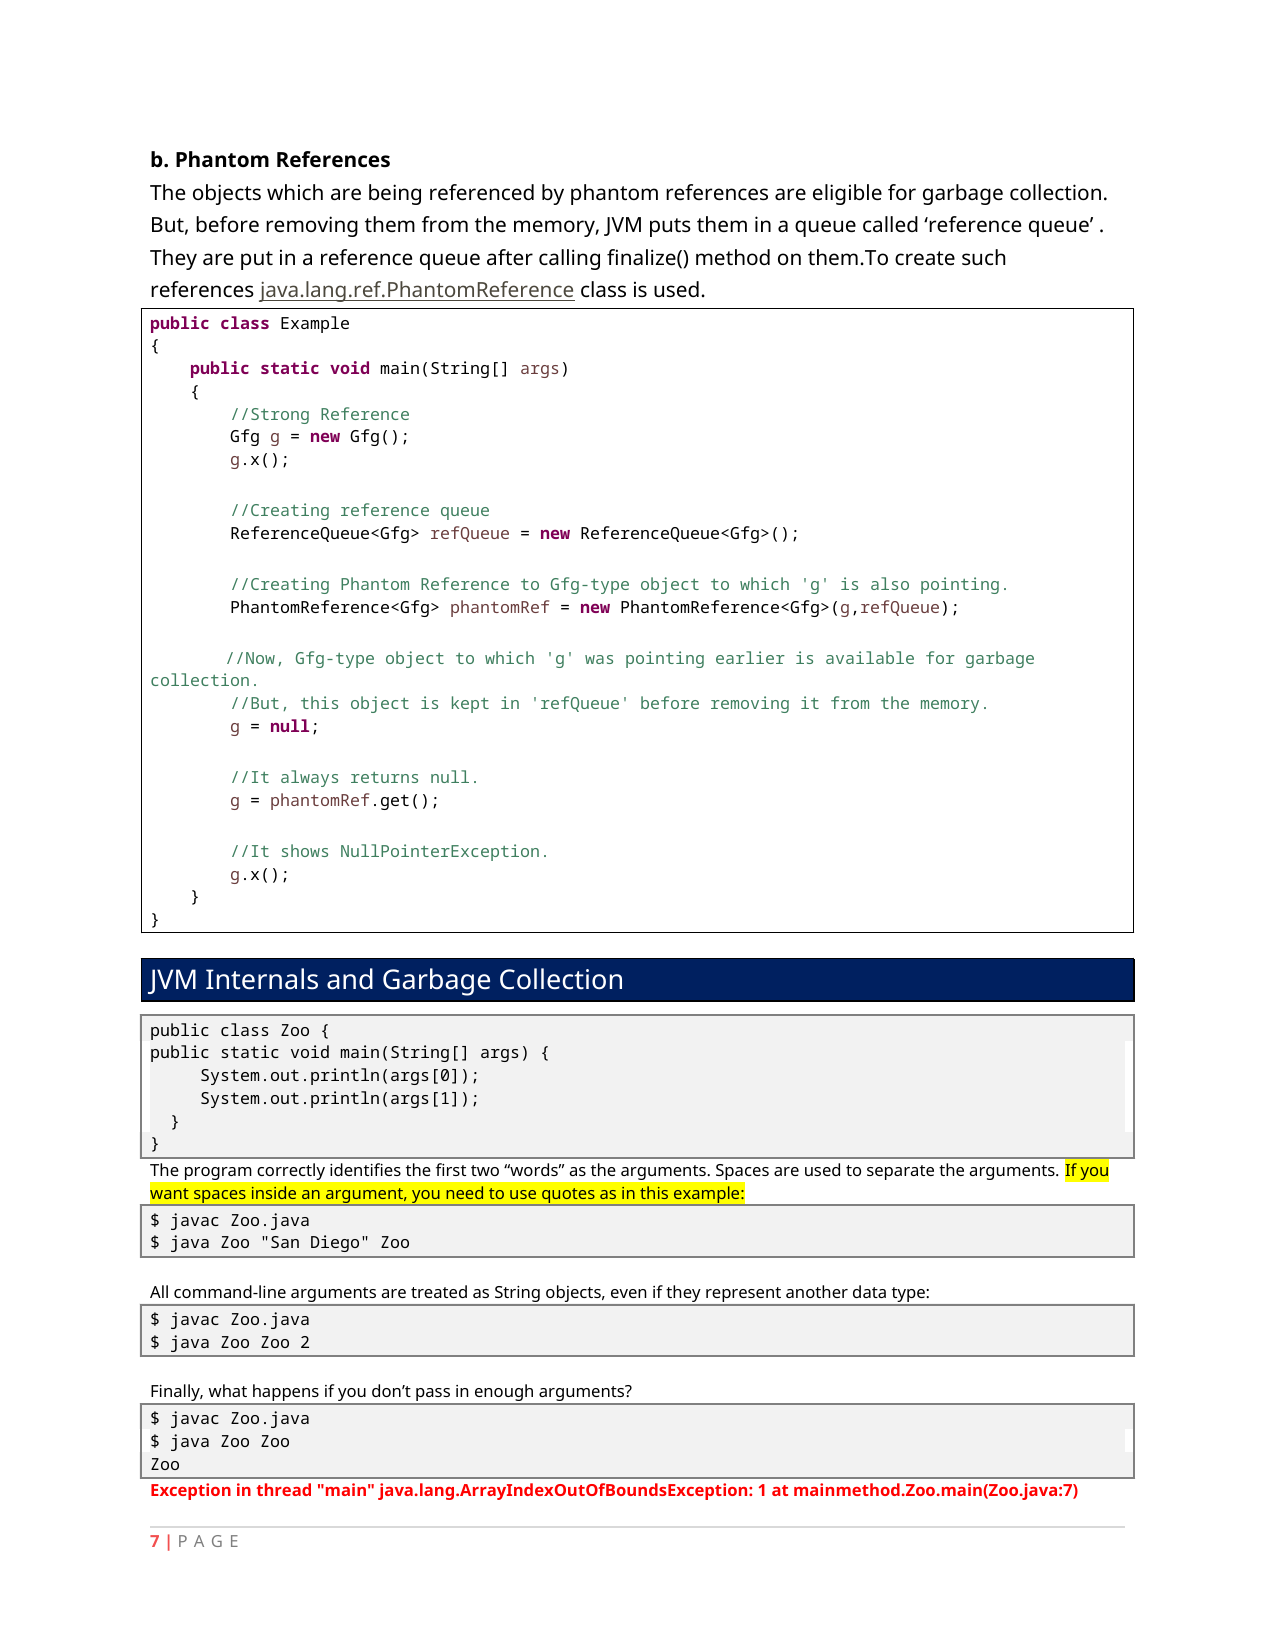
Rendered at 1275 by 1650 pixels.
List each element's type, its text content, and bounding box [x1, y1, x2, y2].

text } [150, 1109, 1125, 1128]
text } [142, 1128, 1133, 1157]
text PhantomReference<Gfg> phantomRef = new PhantomReference<Gfg>(g,refQueue); [150, 595, 1125, 618]
text //But, this object is kept in 'refQueue' before removing it from the memory. [150, 692, 1125, 714]
text //Now, Gfg-type object to which 'g' was pointing earlier is available for garbage collection. [150, 646, 1125, 692]
text //It shows NullPointerException. [150, 839, 1125, 862]
text g = phantomRef.get(); [150, 788, 1125, 811]
text $ java Zoo Zoo [150, 1429, 1125, 1448]
text g.x(); [150, 447, 1125, 470]
text ReferenceQueue<Gfg> refQueue = new ReferenceQueue<Gfg>(); [150, 521, 1125, 544]
text public class Example [142, 309, 1133, 334]
text All command-line arguments are treated as String objects, even if they represent another data type: [150, 1281, 1125, 1303]
text Finally, what happens if you don’t pass in enough arguments? [150, 1380, 1125, 1403]
text public static void main(String[] args) { [150, 1041, 1125, 1064]
text public static void main(String[] args) [150, 357, 1125, 379]
text //It always returns null. [150, 766, 1125, 788]
text g = null; [150, 714, 1125, 737]
text //Creating reference queue [150, 499, 1125, 521]
text g.x(); [150, 862, 1125, 885]
text //Creating Phantom Reference to Gfg-type object to which 'g' is also pointing. [150, 572, 1125, 595]
text public class Zoo { [142, 1016, 1133, 1041]
text System.out.println(args[0]); [150, 1064, 1125, 1087]
text b. Phantom References [150, 145, 1125, 173]
text $ javac Zoo.java [142, 1405, 1133, 1429]
text //Strong Reference [150, 402, 1125, 425]
text The objects which are being referenced by phantom references are eligible for garbage collection. But, before removing them from the memory, JVM puts them in a queue called ‘reference queue’ . They are put in a reference queue after calling finalize() method on them.To create such references java.lang.ref.PhantomReference class is used. [150, 178, 1125, 304]
text { [150, 379, 1125, 402]
text $ java Zoo Zoo 2 [142, 1326, 1133, 1355]
text $ javac Zoo.java [142, 1306, 1133, 1326]
text Gfg g = new Gfg(); [150, 425, 1125, 447]
text System.out.println(args[1]); [150, 1087, 1125, 1109]
text { [150, 334, 1125, 357]
text $ java Zoo "San Diego" Zoo [142, 1227, 1133, 1256]
text The program correctly identifies the first two “words” as the arguments. Spaces are used to separate the arguments. If you want spaces inside an argument, you need to use quotes as in this example: [150, 1159, 1125, 1204]
text $ javac Zoo.java [142, 1206, 1133, 1227]
text } [142, 904, 1133, 932]
text } [150, 885, 1125, 904]
text Exception in thread "main" java.lang.ArrayIndexOutOfBoundsException: 1 at mainmethod.Zoo.main(Zoo.java:7) [150, 1479, 1125, 1502]
text Zoo [142, 1448, 1133, 1477]
subtitle JVM Internals and Garbage Collection [142, 959, 1133, 1000]
